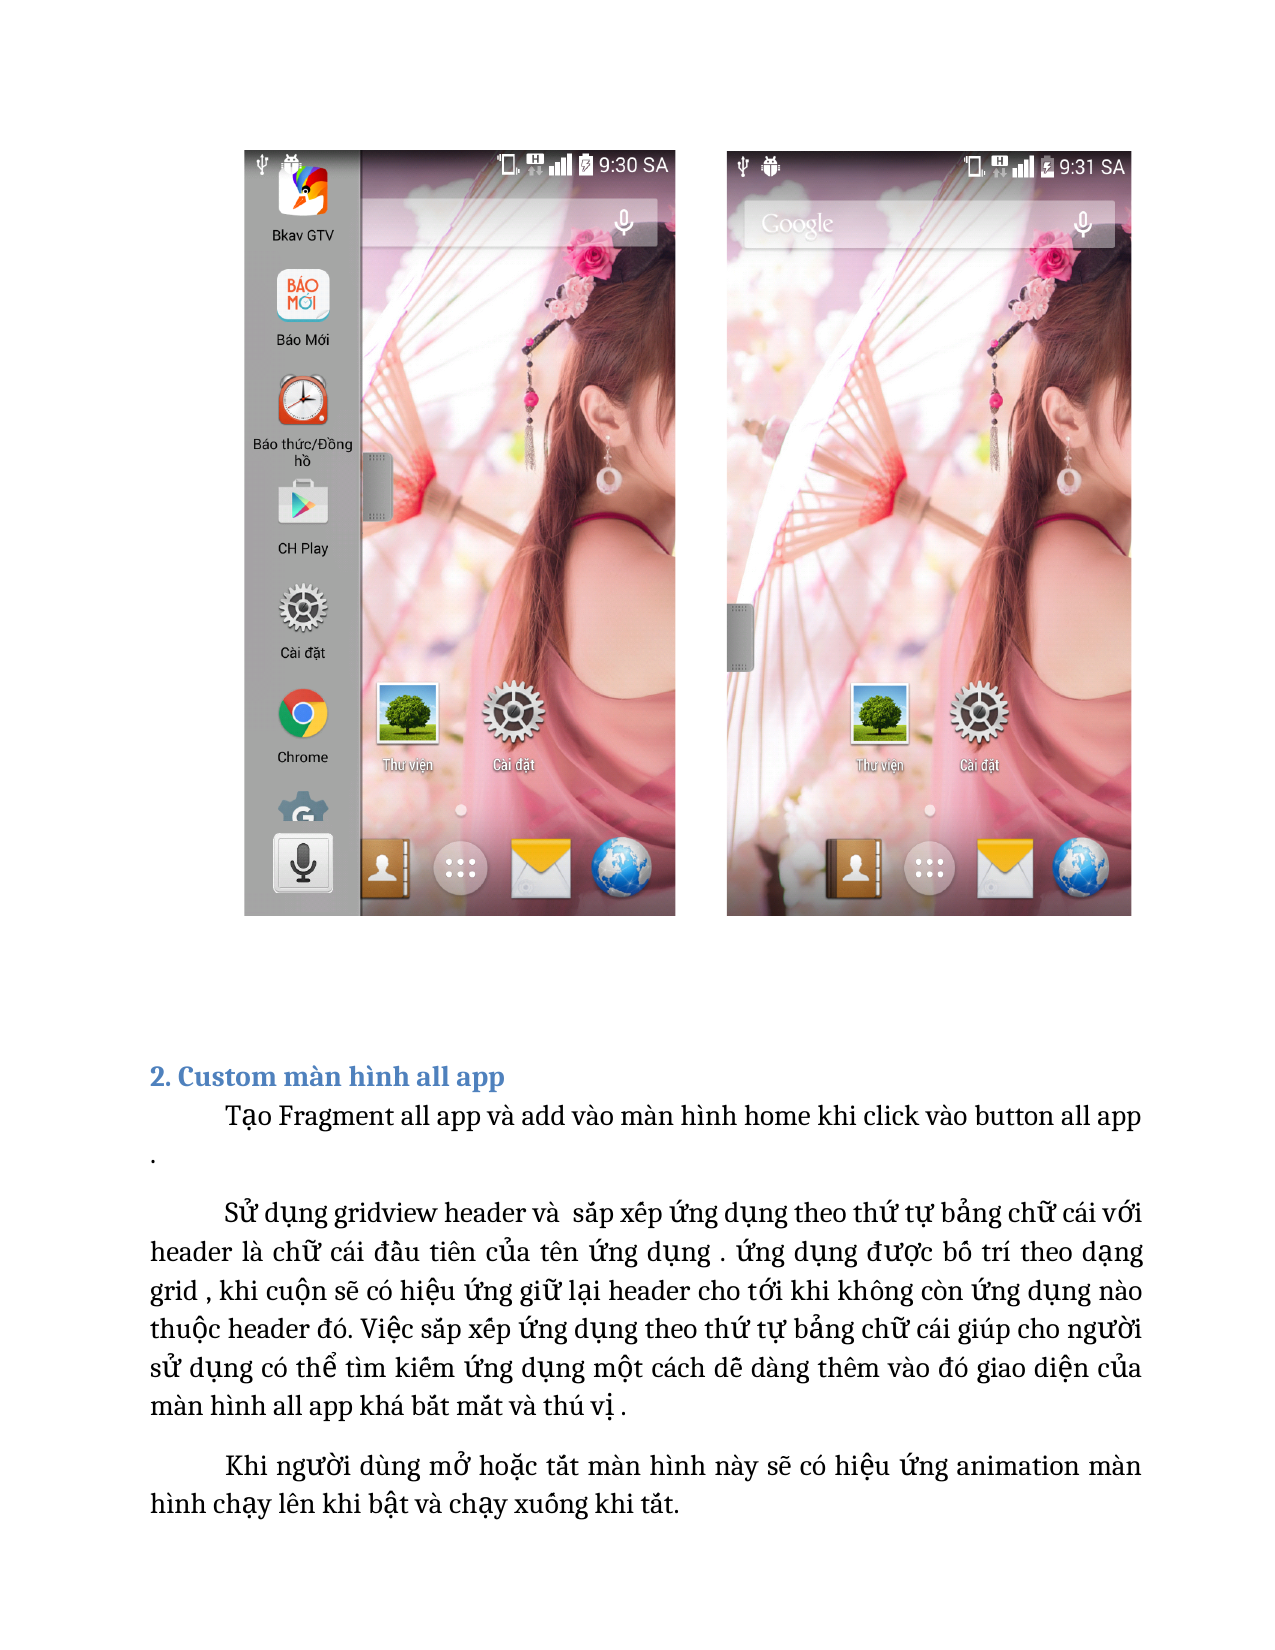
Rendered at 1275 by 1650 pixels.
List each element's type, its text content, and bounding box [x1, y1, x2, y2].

text Sử dụng gridview header và sắp xếp ứng dụng theo thứ tự bảng chữ cái với header là chữ cái đầu tiên của tên ứng dụng . ứng dụng được bố trí theo dạng grid , khi cuộn sẽ có hiệu ứng giữ lại header cho tới khi không còn ứng dụng nào thuộc header đó. Việc sắp xếp ứng dụng theo thứ tự bảng chữ cái giúp cho người sử dụng có thể tìm kiếm ứng dụng một cách dễ dàng thêm vào đó giao diện của màn hình all app khá bắt mắt và thú vị . [150, 1197, 1144, 1423]
picture [726, 151, 1132, 916]
text Khi người dùng mở hoặc tắt màn hình này sẽ có hiệu ứng animation màn hình chạy lên khi bật và chạy xuống khi tắt. [150, 1449, 1144, 1521]
picture [244, 150, 676, 916]
text Tạo Fragment all app và add vào màn hình home khi click vào button all app . [150, 1099, 1144, 1171]
subtitle 2. Custom màn hình all app [150, 1060, 1144, 1094]
